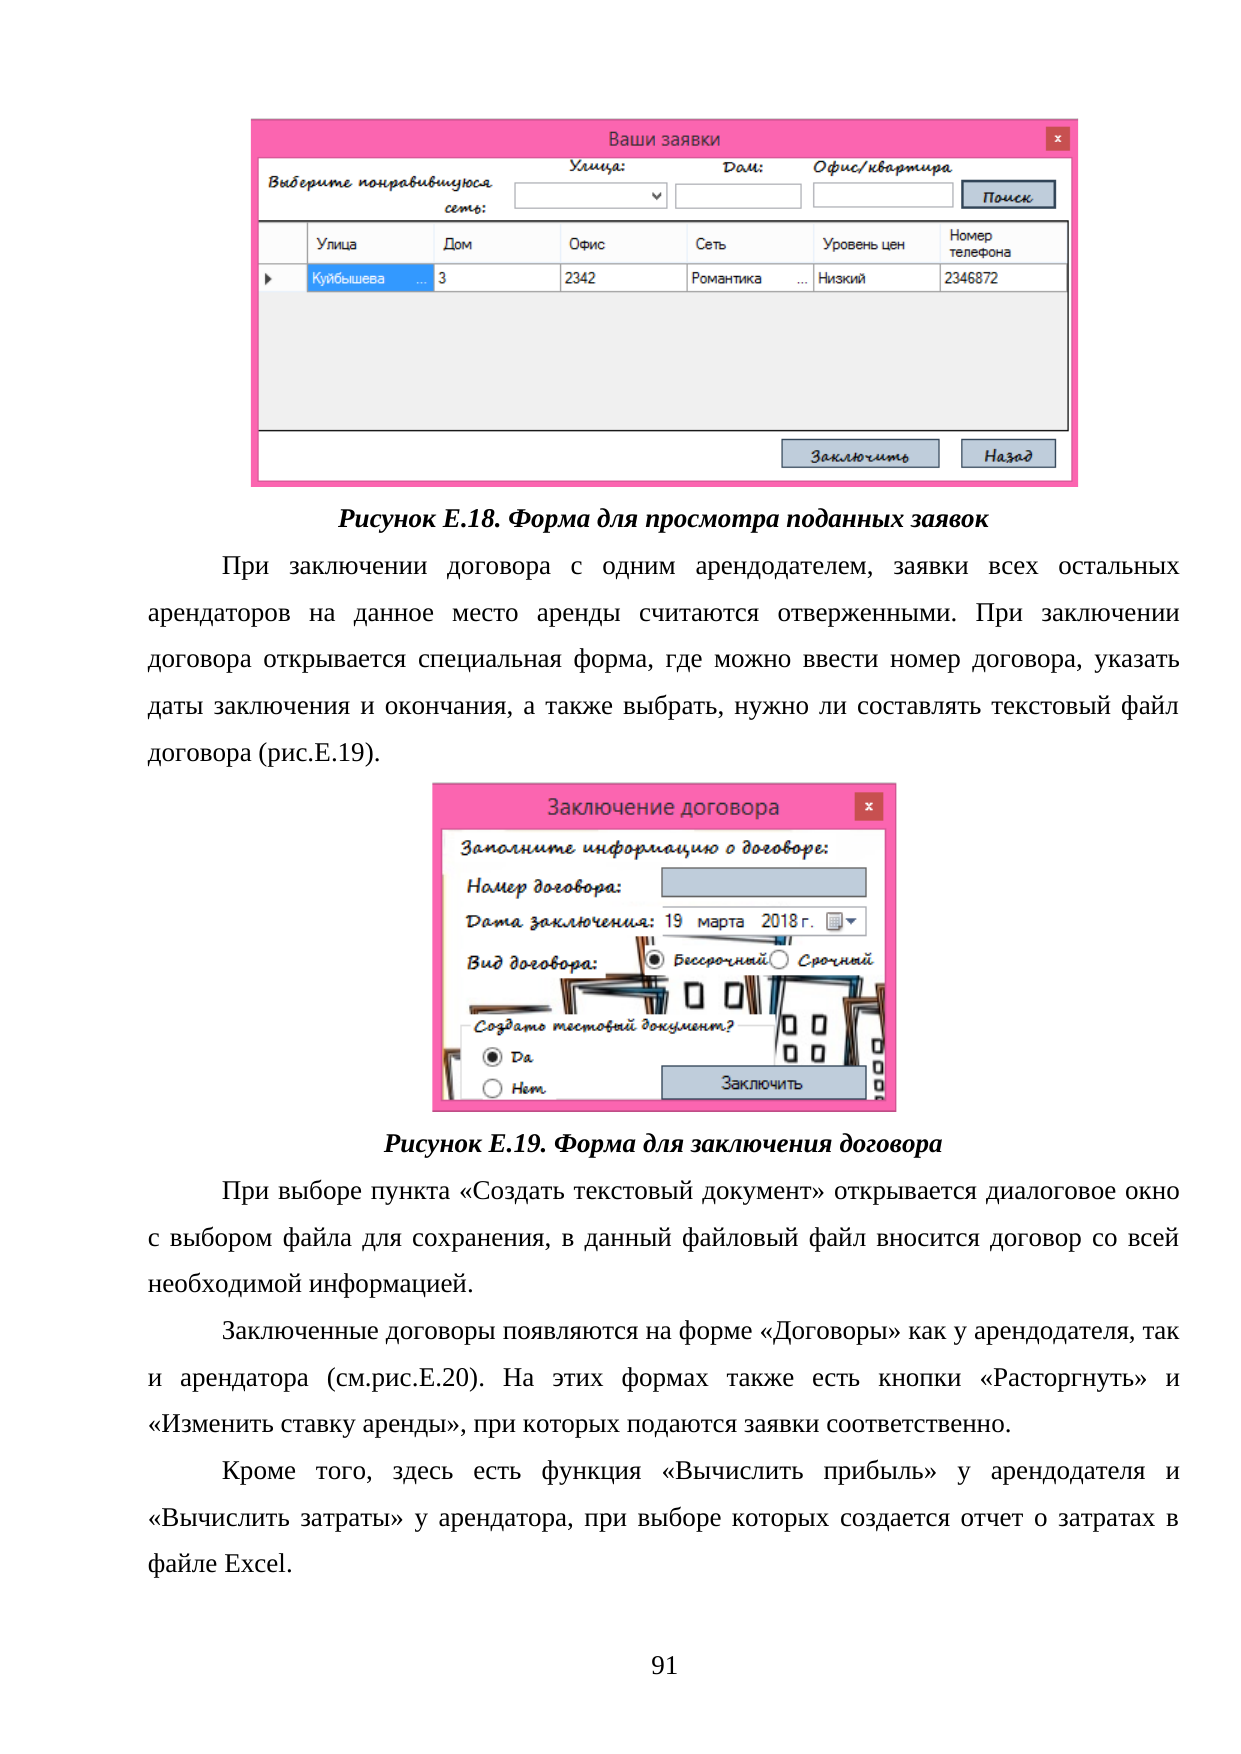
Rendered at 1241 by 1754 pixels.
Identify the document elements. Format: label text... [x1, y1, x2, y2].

picture [432, 782, 897, 1112]
text Заключенные договоры появляются на форме «Договоры» как у арендодателя, так и арендатора (см.рис.E.20). На этих формах также есть кнопки «Расторгнуть» и «Изменить ставку аренды», при которых подаются заявки соответственно. [148, 1314, 1181, 1438]
text Рисунок E.19. Форма для заключения договора [148, 1127, 1181, 1158]
text Кроме того, здесь есть функция «Вычислить прибыль» у арендодателя и «Вычислить затраты» у арендатора, при выборе которых создается отчет о затратах в файле Excel. [148, 1454, 1181, 1578]
text Рисунок E.18. Форма для просмотра поданных заявок [148, 502, 1181, 533]
picture [250, 118, 1079, 487]
text При заключении договора с одним арендодателем, заявки всех остальных арендаторов на данное место аренды считаются отверженными. При заключении договора открывается специальная форма, где можно ввести номер договора, указать даты заключения и окончания, а также выбрать, нужно ли составлять текстовый файл договора (рис.E.19). [148, 549, 1181, 767]
text При выборе пункта «Создать текстовый документ» открывается диалоговое окно с выбором файла для сохранения, в данный файловый файл вносится договор со всей необходимой информацией. [148, 1174, 1181, 1298]
